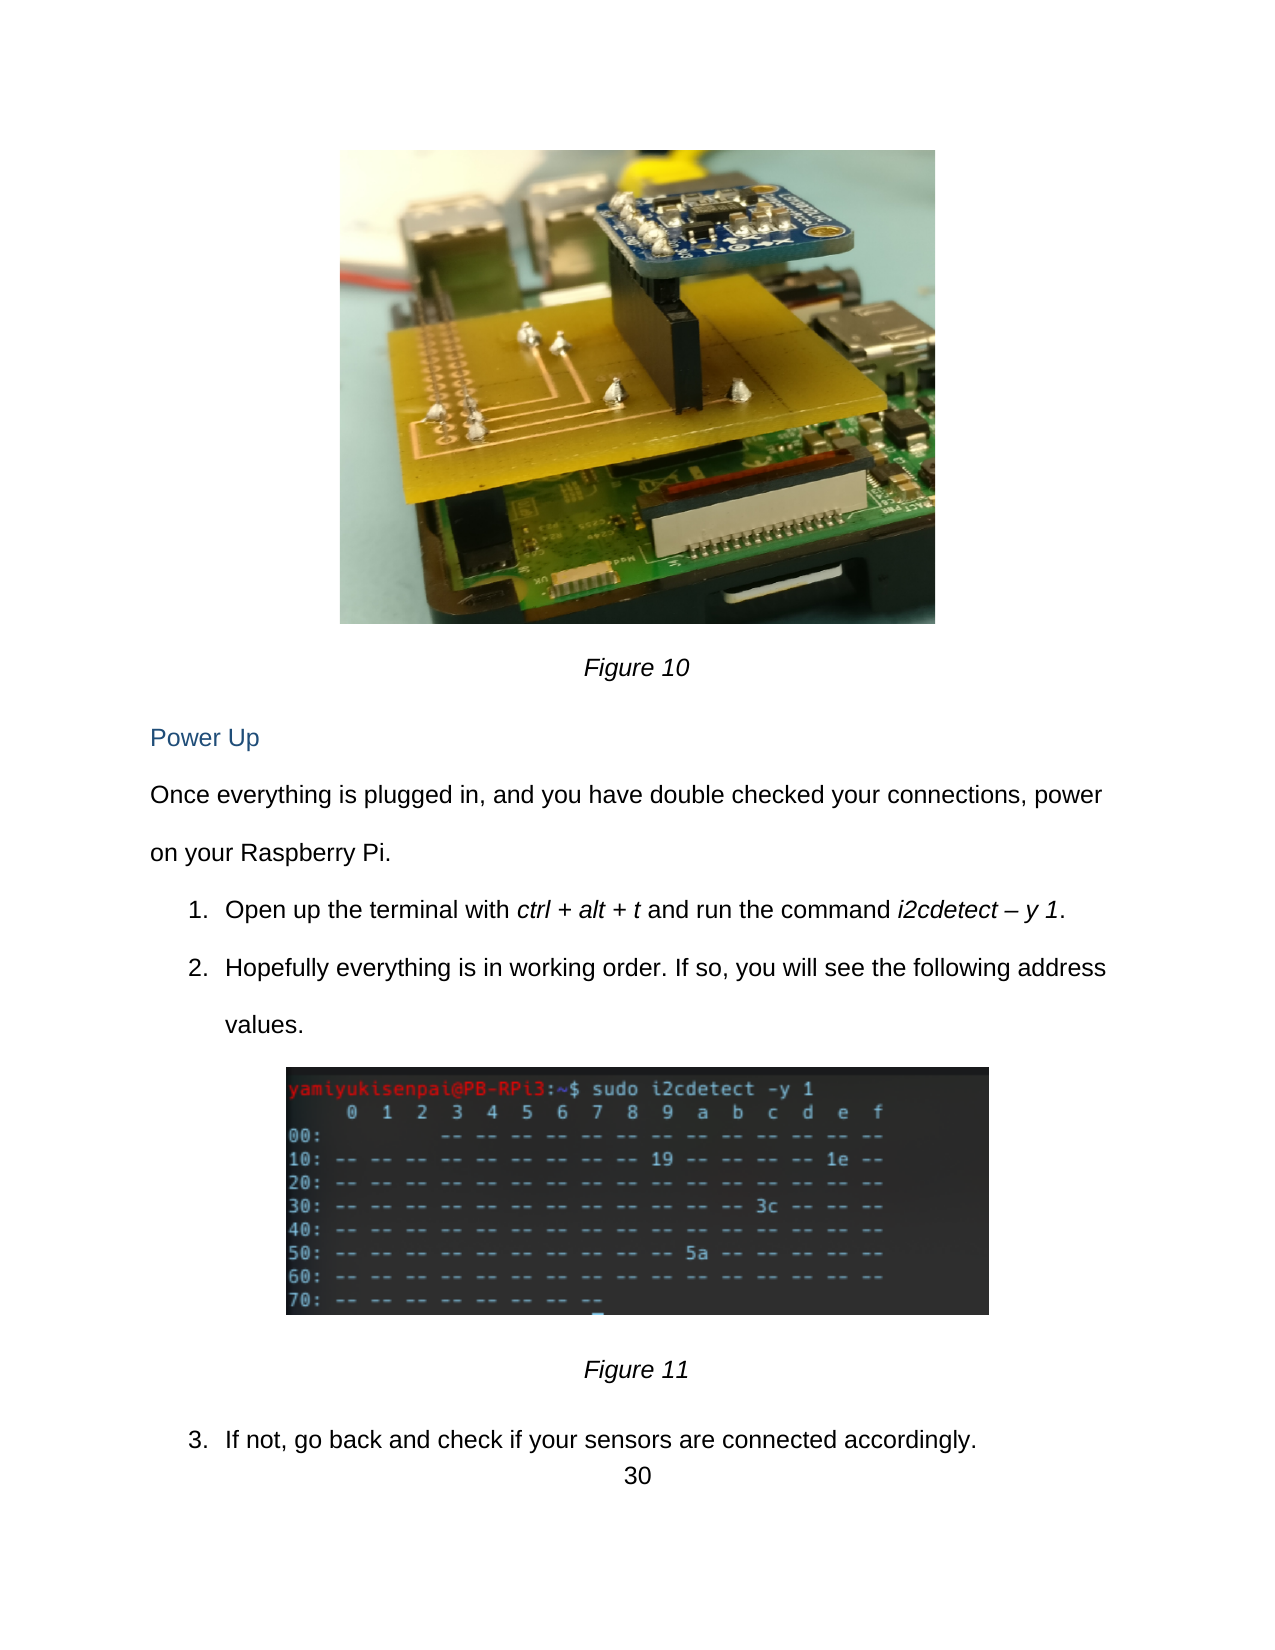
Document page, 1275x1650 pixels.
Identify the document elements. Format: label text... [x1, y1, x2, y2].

picture [339, 150, 936, 624]
picture [286, 1067, 989, 1315]
text Figure 10 [150, 653, 1125, 681]
subtitle Power Up [150, 723, 1125, 751]
text Once everything is plugged in, and you have double checked your connections, power on your Raspberry Pi. [150, 780, 1125, 866]
list Open up the terminal with ctrl + alt + t and run the command i2cdetect – y 1. [188, 895, 1125, 924]
list Hopefully everything is in working order. If so, you will see the following address values. [188, 953, 1125, 1039]
text Figure 11 [150, 1356, 1125, 1384]
list If not, go back and check if your sensors are connected accordingly. [188, 1426, 1125, 1454]
